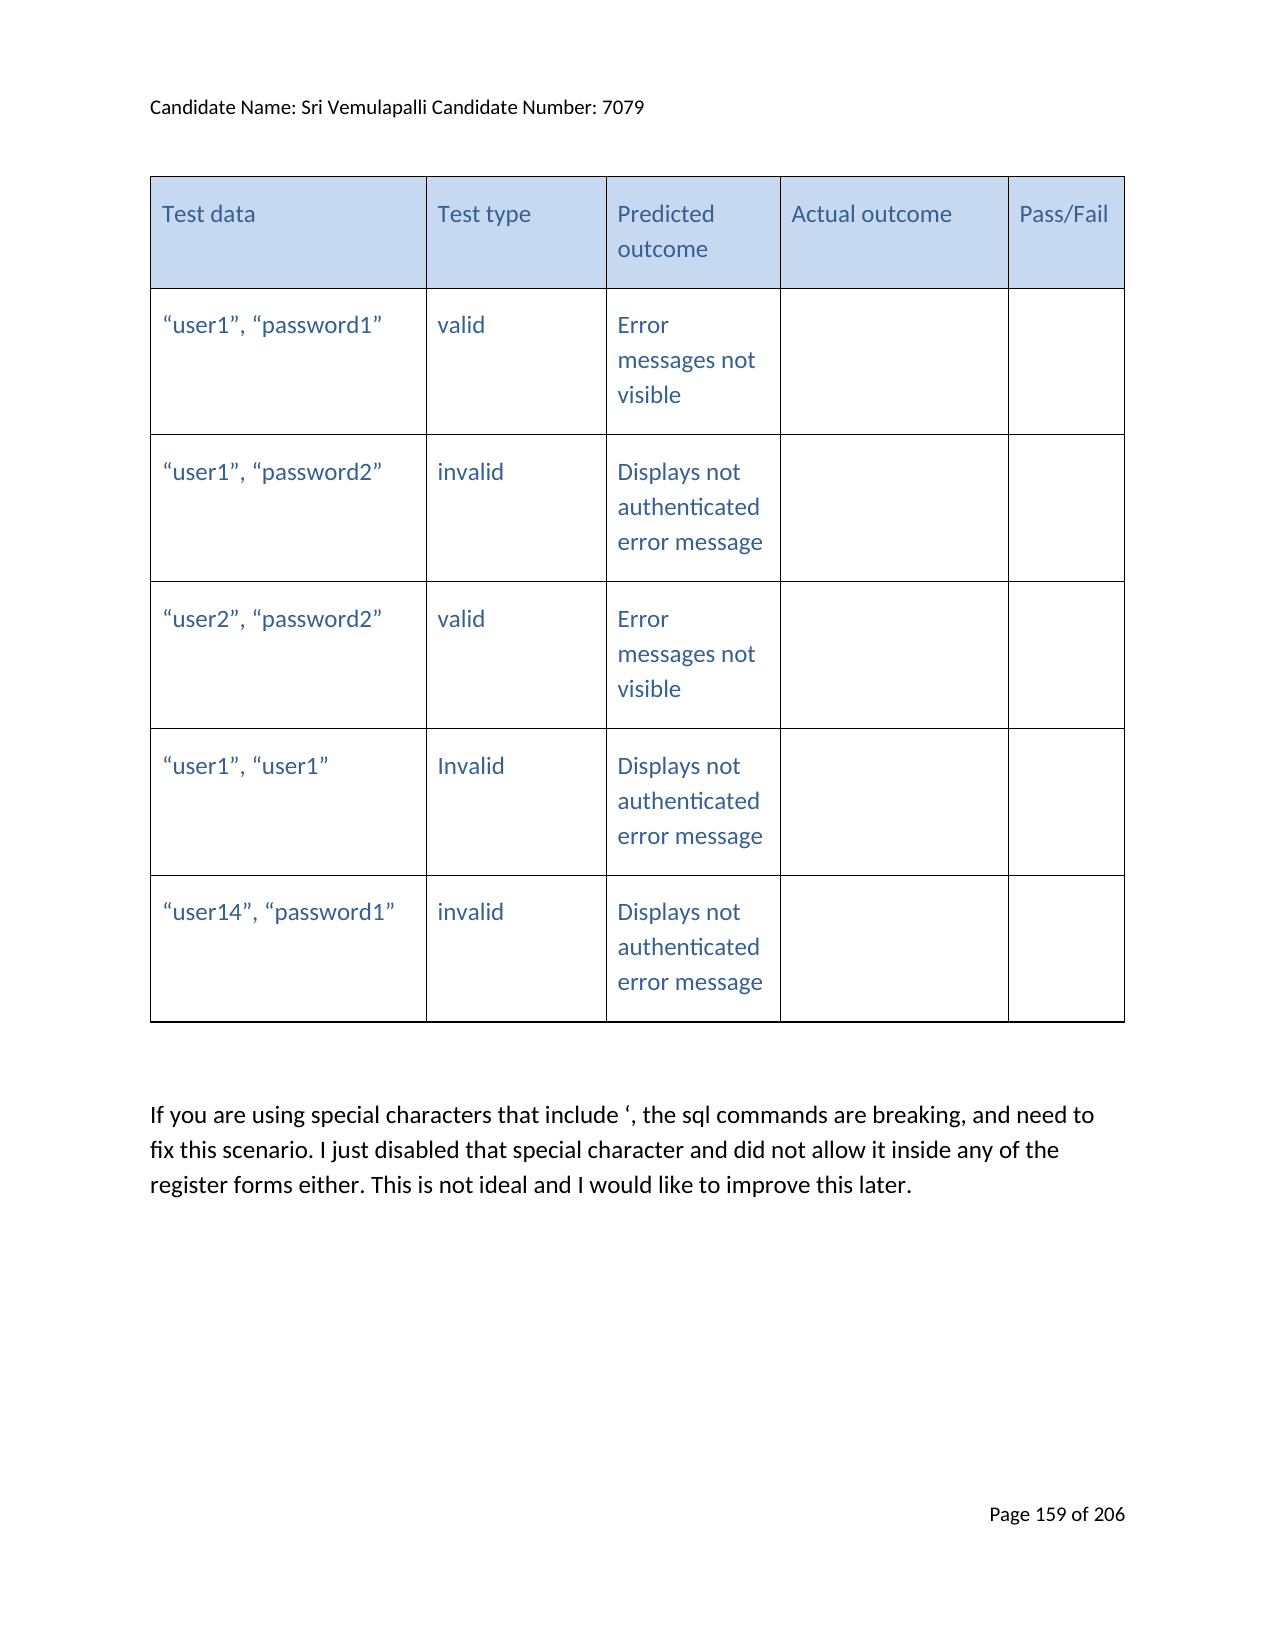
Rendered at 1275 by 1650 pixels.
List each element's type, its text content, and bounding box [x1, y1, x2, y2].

table_cell “user1”, “user1” [151, 729, 426, 875]
table_header Predicted outcome [607, 177, 780, 288]
table_cell [781, 729, 1008, 875]
table_cell Displays not authenticated error message [607, 729, 780, 875]
table_cell “user1”, “password1” [151, 289, 426, 434]
table_cell [1009, 435, 1124, 581]
table_cell [1009, 729, 1124, 875]
table_cell Invalid [427, 729, 606, 875]
table_cell “user2”, “password2” [151, 582, 426, 728]
table_cell [1009, 289, 1124, 434]
table_cell invalid [427, 435, 606, 581]
table_header Pass/Fail [1009, 177, 1124, 288]
table_cell Error messages not visible [607, 289, 780, 434]
table_cell [1009, 582, 1124, 728]
table_cell valid [427, 289, 606, 434]
table_cell Error messages not visible [607, 582, 780, 728]
table_cell “user14”, “password1” [151, 876, 426, 1021]
table_cell valid [427, 582, 606, 728]
table_header Test data [151, 177, 426, 288]
table_header Test type [427, 177, 606, 288]
table_cell [1009, 876, 1124, 1021]
table_cell Displays not authenticated error message [607, 876, 780, 1021]
table_cell [781, 876, 1008, 1021]
table_cell invalid [427, 876, 606, 1021]
table_cell [781, 289, 1008, 434]
table_cell [781, 435, 1008, 581]
table_cell [781, 582, 1008, 728]
table_header Actual outcome [781, 177, 1008, 288]
text If you are using special characters that include ‘, the sql commands are breaking, and need to fix this scenario. I just disabled that special character and did not allow it inside any of the register forms either. This is not ideal and I would like to improve this later. [150, 1099, 1125, 1200]
table_cell “user1”, “password2” [151, 435, 426, 581]
table_cell Displays not authenticated error message [607, 435, 780, 581]
